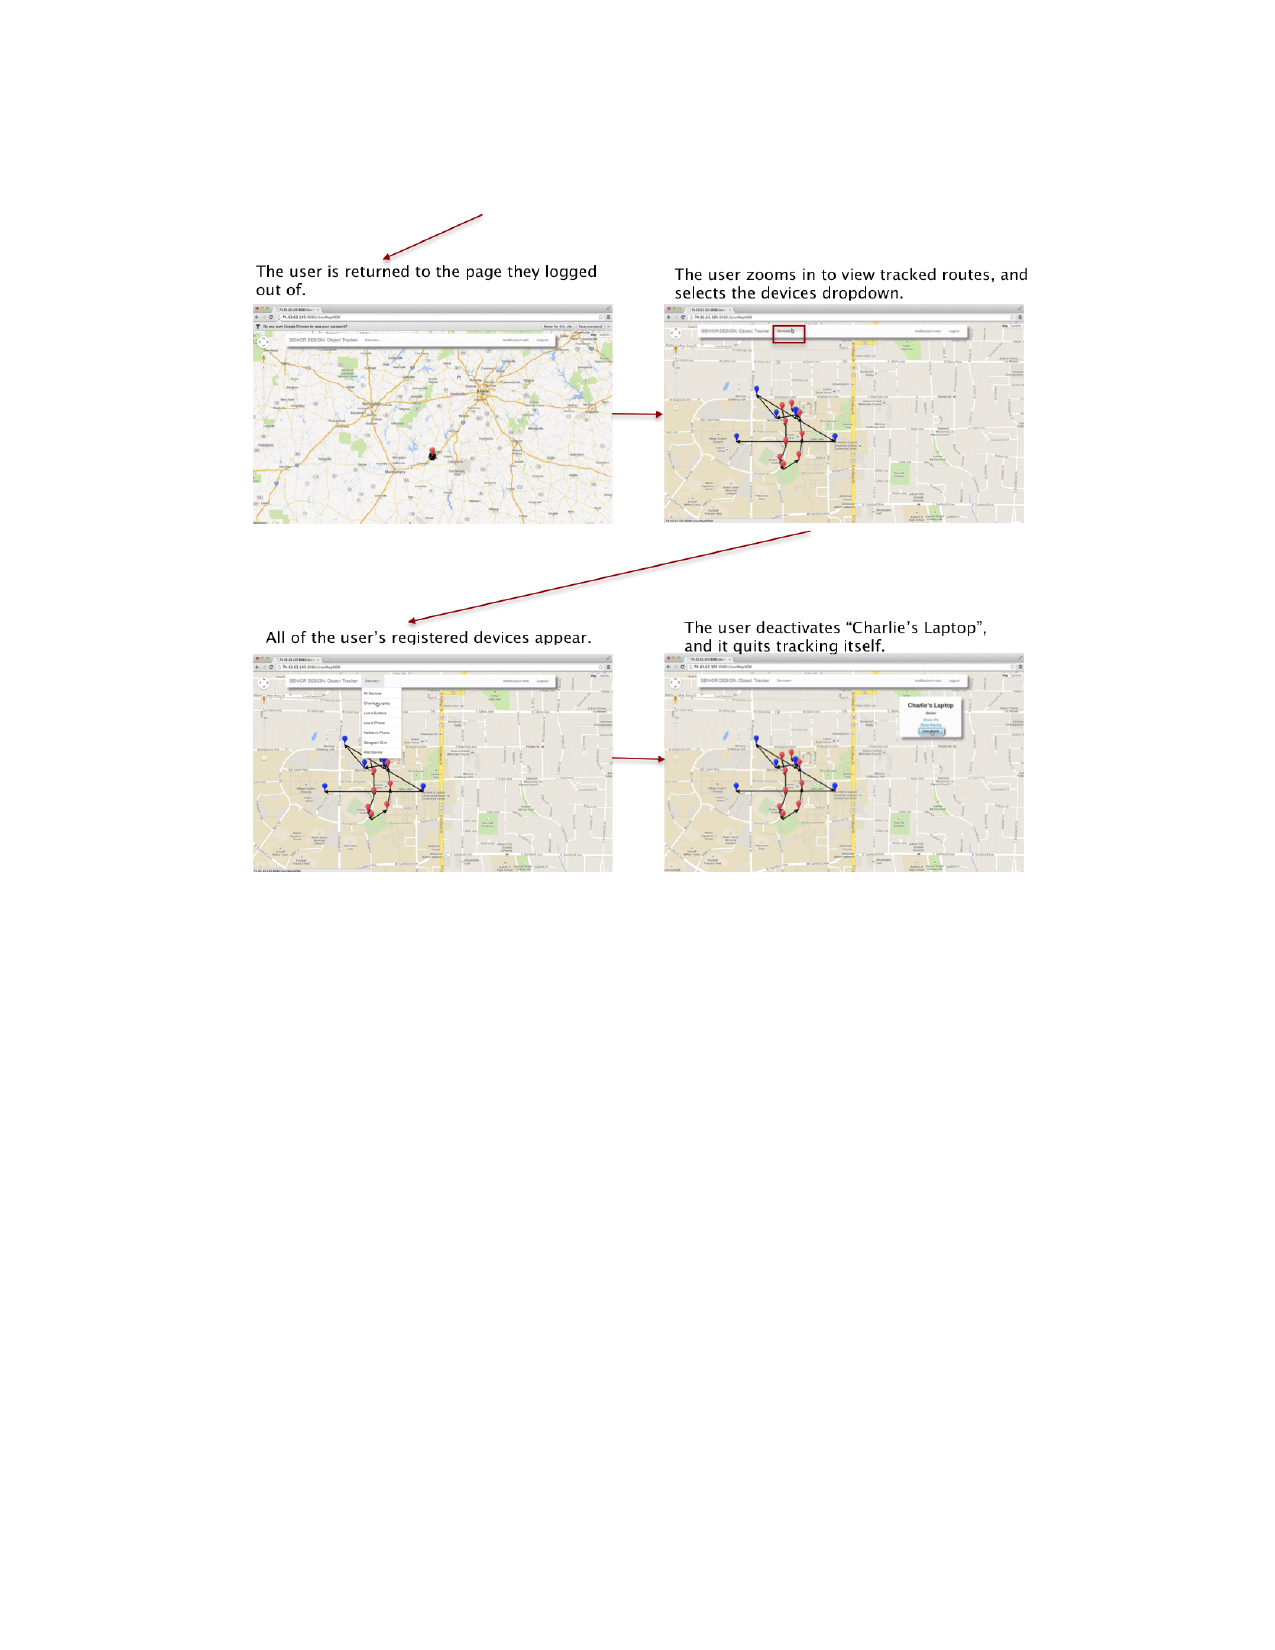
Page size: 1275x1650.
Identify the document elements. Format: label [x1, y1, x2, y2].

picture [150, 150, 1124, 1410]
